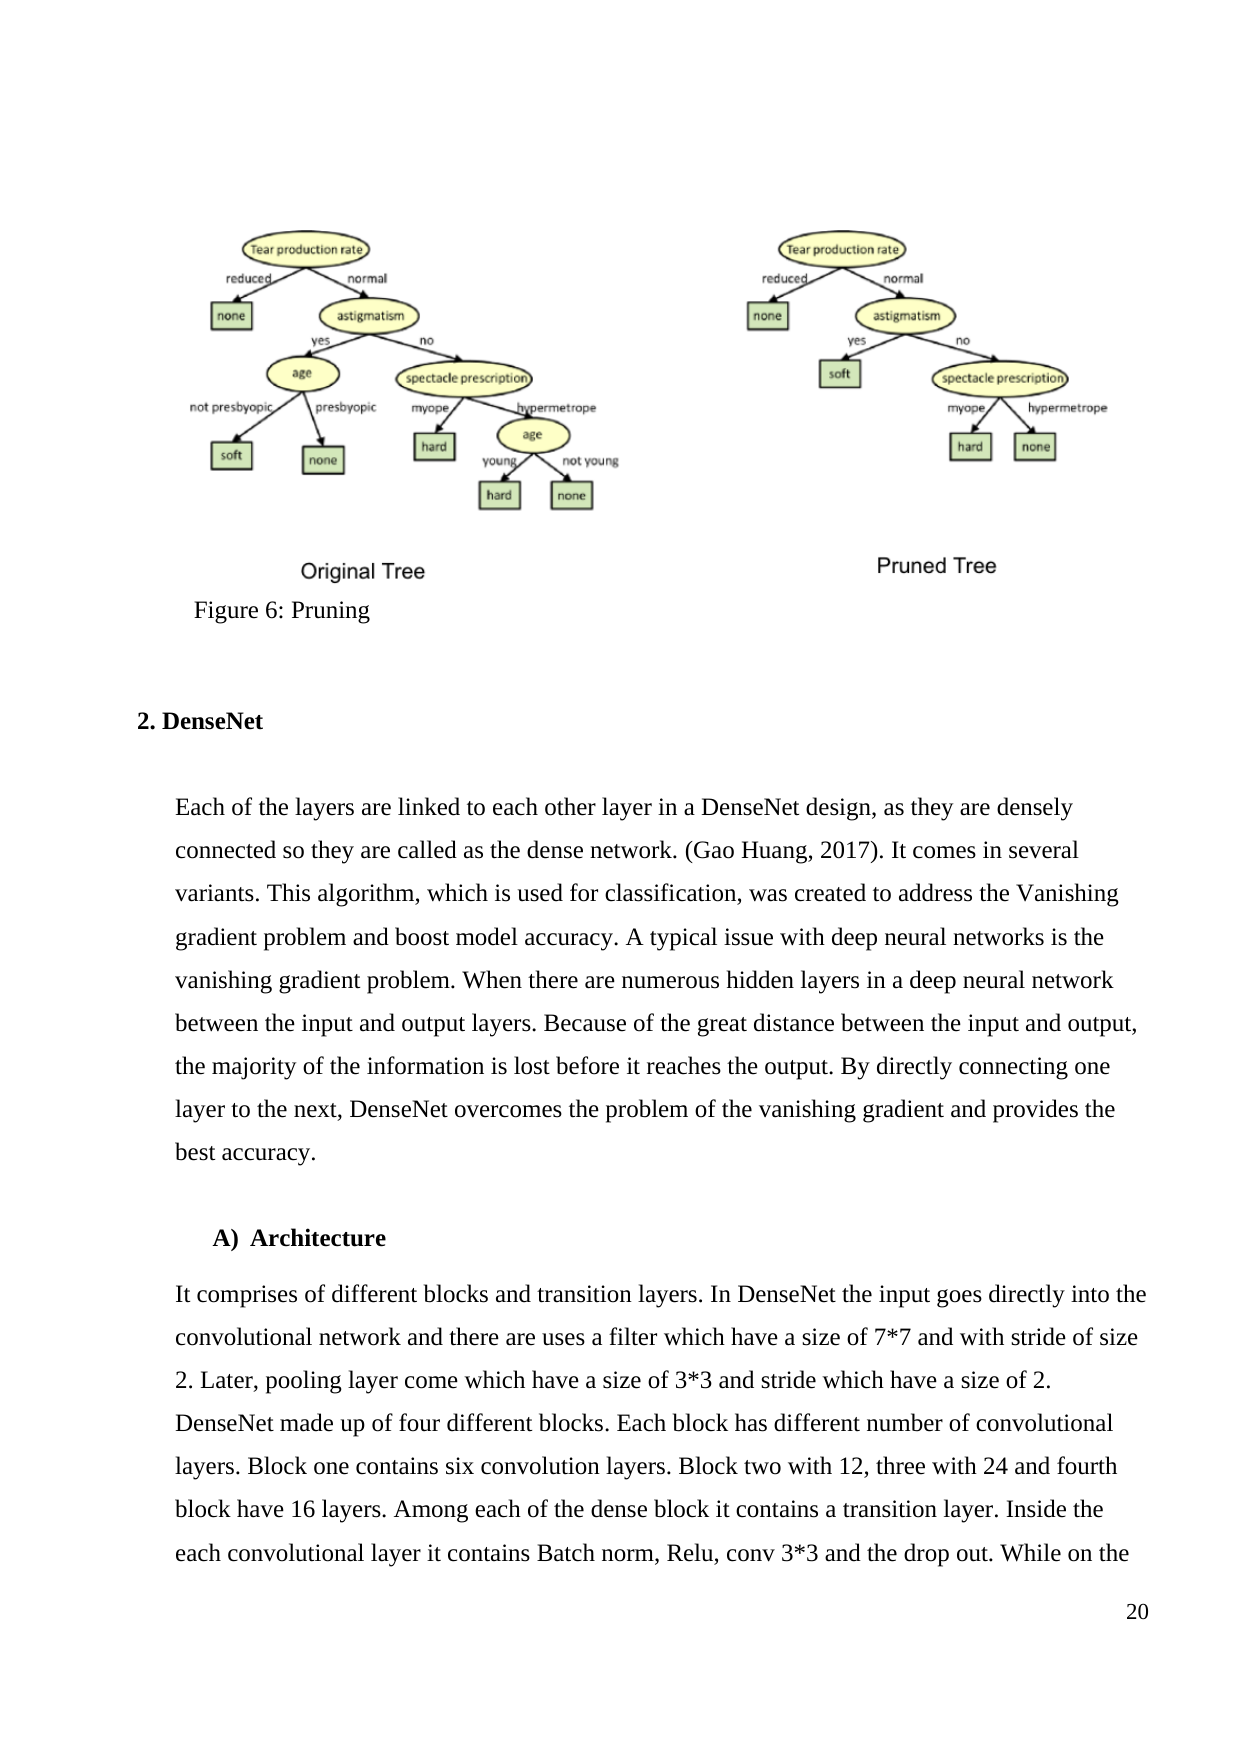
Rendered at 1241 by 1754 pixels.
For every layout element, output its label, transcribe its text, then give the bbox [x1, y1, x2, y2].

text Each of the layers are linked to each other layer in a DenseNet design, as they are densely connected so they are called as the dense network. (Gao Huang, 2017). It comes in several variants. This algorithm, which is used for classification, was created to address the Vanishing gradient problem and boost model accuracy. A typical issue with deep neural networks is the vanishing gradient problem. When there are numerous hidden layers in a deep neural network between the input and output layers. Because of the great distance between the input and output, the majority of the information is lost before it reaches the output. By directly connecting one layer to the next, DenseNet overcomes the problem of the vanishing gradient and provides the best accuracy. [175, 792, 1148, 1166]
text Figure 6: Pruning [193, 595, 1148, 624]
subtitle 2. DenseNet [137, 706, 1148, 735]
picture [179, 200, 1120, 592]
list Architecture [212, 1223, 1148, 1252]
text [175, 1279, 1148, 1566]
